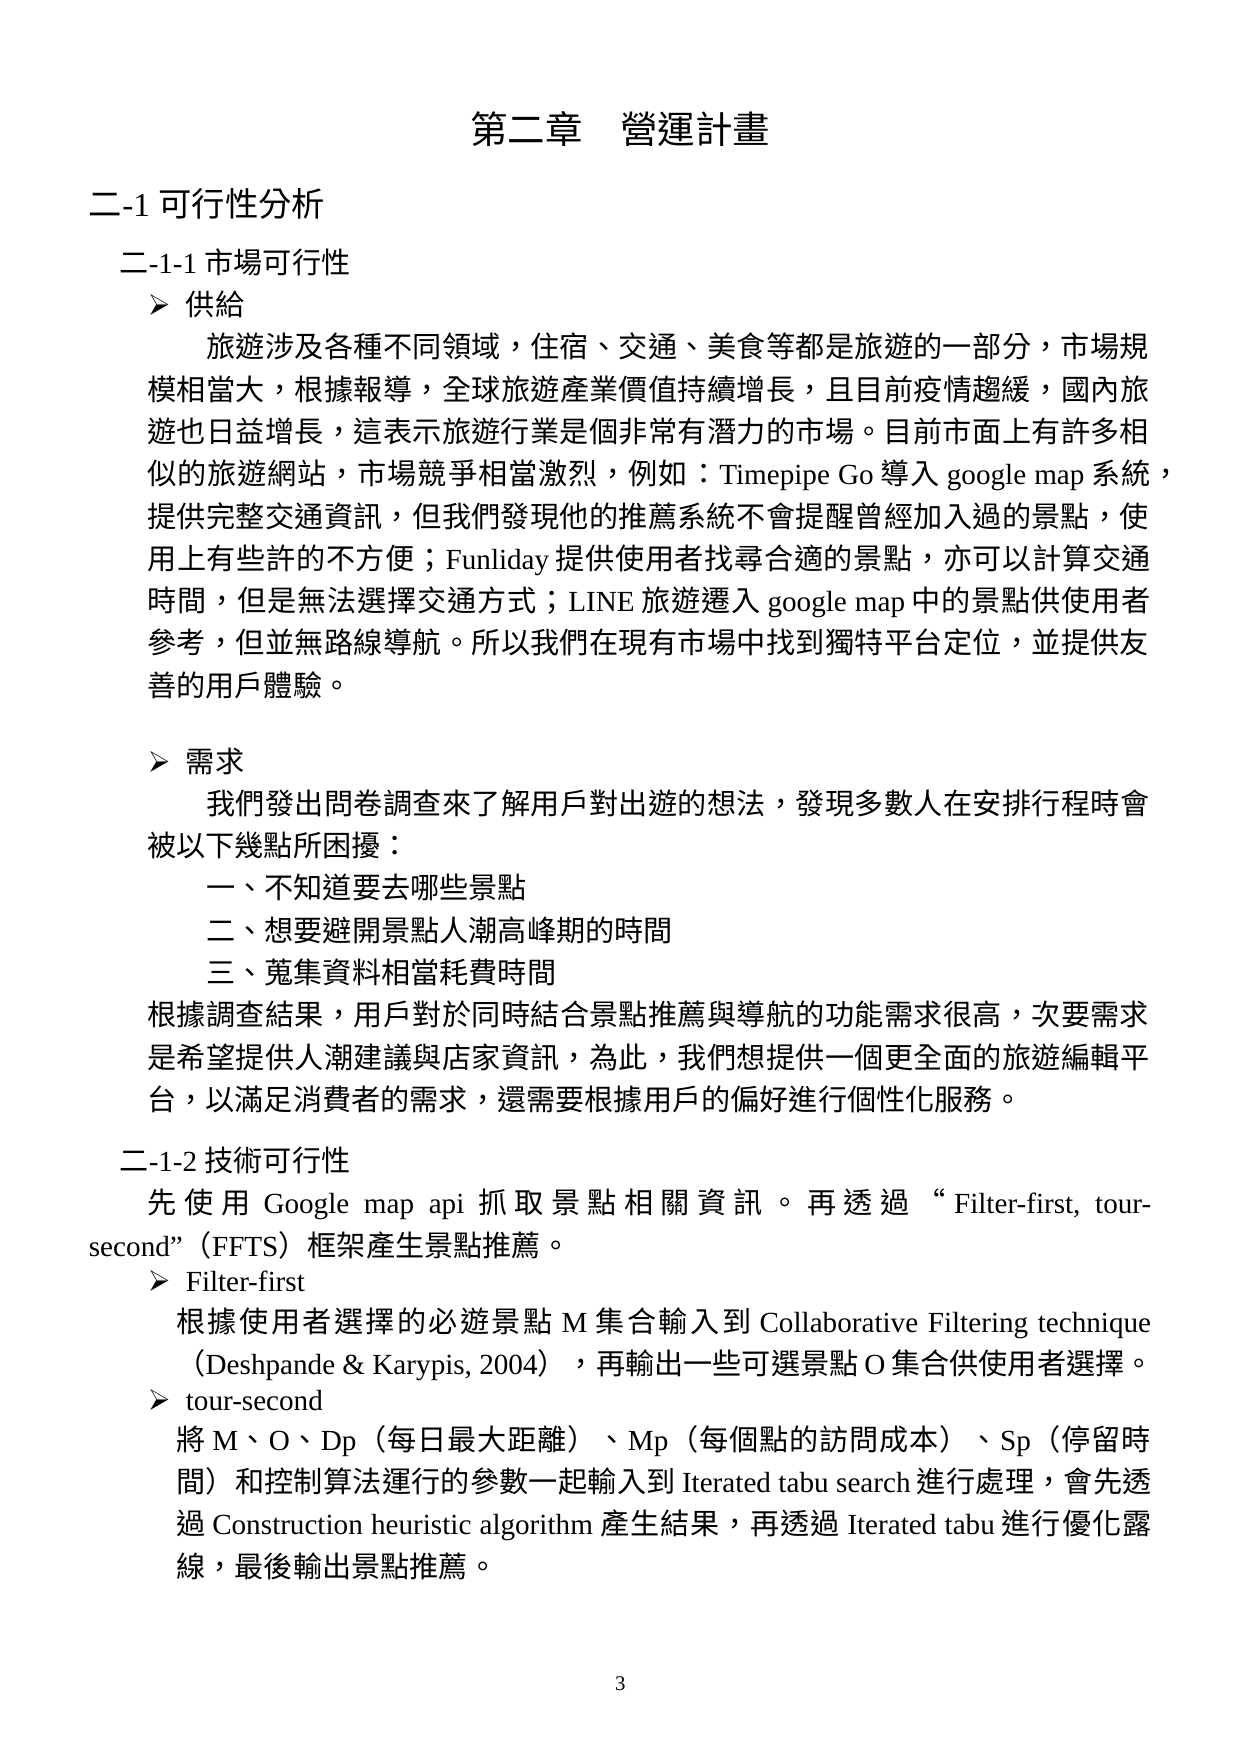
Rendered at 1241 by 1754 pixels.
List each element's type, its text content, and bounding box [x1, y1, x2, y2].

text 一、不知道要去哪些景點 [147, 865, 1152, 907]
subtitle 可行性分析 [89, 164, 1152, 239]
list 需求 [148, 738, 1152, 781]
text 先使用Google map api抓取景點相關資訊。再透過“Filter-first, tour-second”（FFTS）框架產生景點推薦。 [89, 1180, 1152, 1264]
text 三、蒐集資料相當耗費時間 [147, 950, 1152, 992]
text 根據使用者選擇的必遊景點M集合輸入到Collaborative Filtering technique （Deshpande & Karypis, 2004），再輸出一些可選景點O集合供使用者選擇。 [176, 1298, 1152, 1383]
subtitle 營運計畫 [89, 89, 1152, 164]
text 旅遊涉及各種不同領域，住宿、交通、美食等都是旅遊的一部分，市場規模相當大，根據報導，全球旅遊產業價值持續增長，且目前疫情趨緩，國內旅遊也日益增長，這表示旅遊行業是個非常有潛力的市場。目前市面上有許多相似的旅遊網站，市場競爭相當激烈，例如：Timepipe Go導入google map系統，提供完整交通資訊，但我們發現他的推薦系統不會提醒曾經加入過的景點，使用上有些許的不方便；Funliday提供使用者找尋合適的景點，亦可以計算交通時間，但是無法選擇交通方式；LINE旅遊遷入google map中的景點供使用者參考，但並無路線導航。所以我們在現有市場中找到獨特平台定位，並提供友善的用戶體驗。 [147, 324, 1152, 705]
list 供給 [148, 282, 1152, 324]
text 二、想要避開景點人潮高峰期的時間 [147, 907, 1152, 950]
text 根據調查結果，用戶對於同時結合景點推薦與導航的功能需求很高，次要需求是希望提供人潮建議與店家資訊，為此，我們想提供一個更全面的旅遊編輯平台，以滿足消費者的需求，還需要根據用戶的偏好進行個性化服務。 [147, 992, 1152, 1119]
subtitle 技術可行性 [119, 1138, 1152, 1180]
text 將M、O、Dp（每日最大距離）、Mp（每個點的訪問成本）、Sp（停留時間）和控制算法運行的參數一起輸入到Iterated tabu search進行處理，會先透過Construction heuristic algorithm產生結果，再透過Iterated tabu進行優化露線，最後輸出景點推薦。 [176, 1416, 1152, 1586]
subtitle 市場可行性 [119, 239, 1152, 282]
text 我們發出問卷調查來了解用戶對出遊的想法，發現多數人在安排行程時會被以下幾點所困擾： [147, 781, 1152, 865]
list tour-second [148, 1383, 1152, 1416]
list Filter-first [148, 1264, 1152, 1298]
